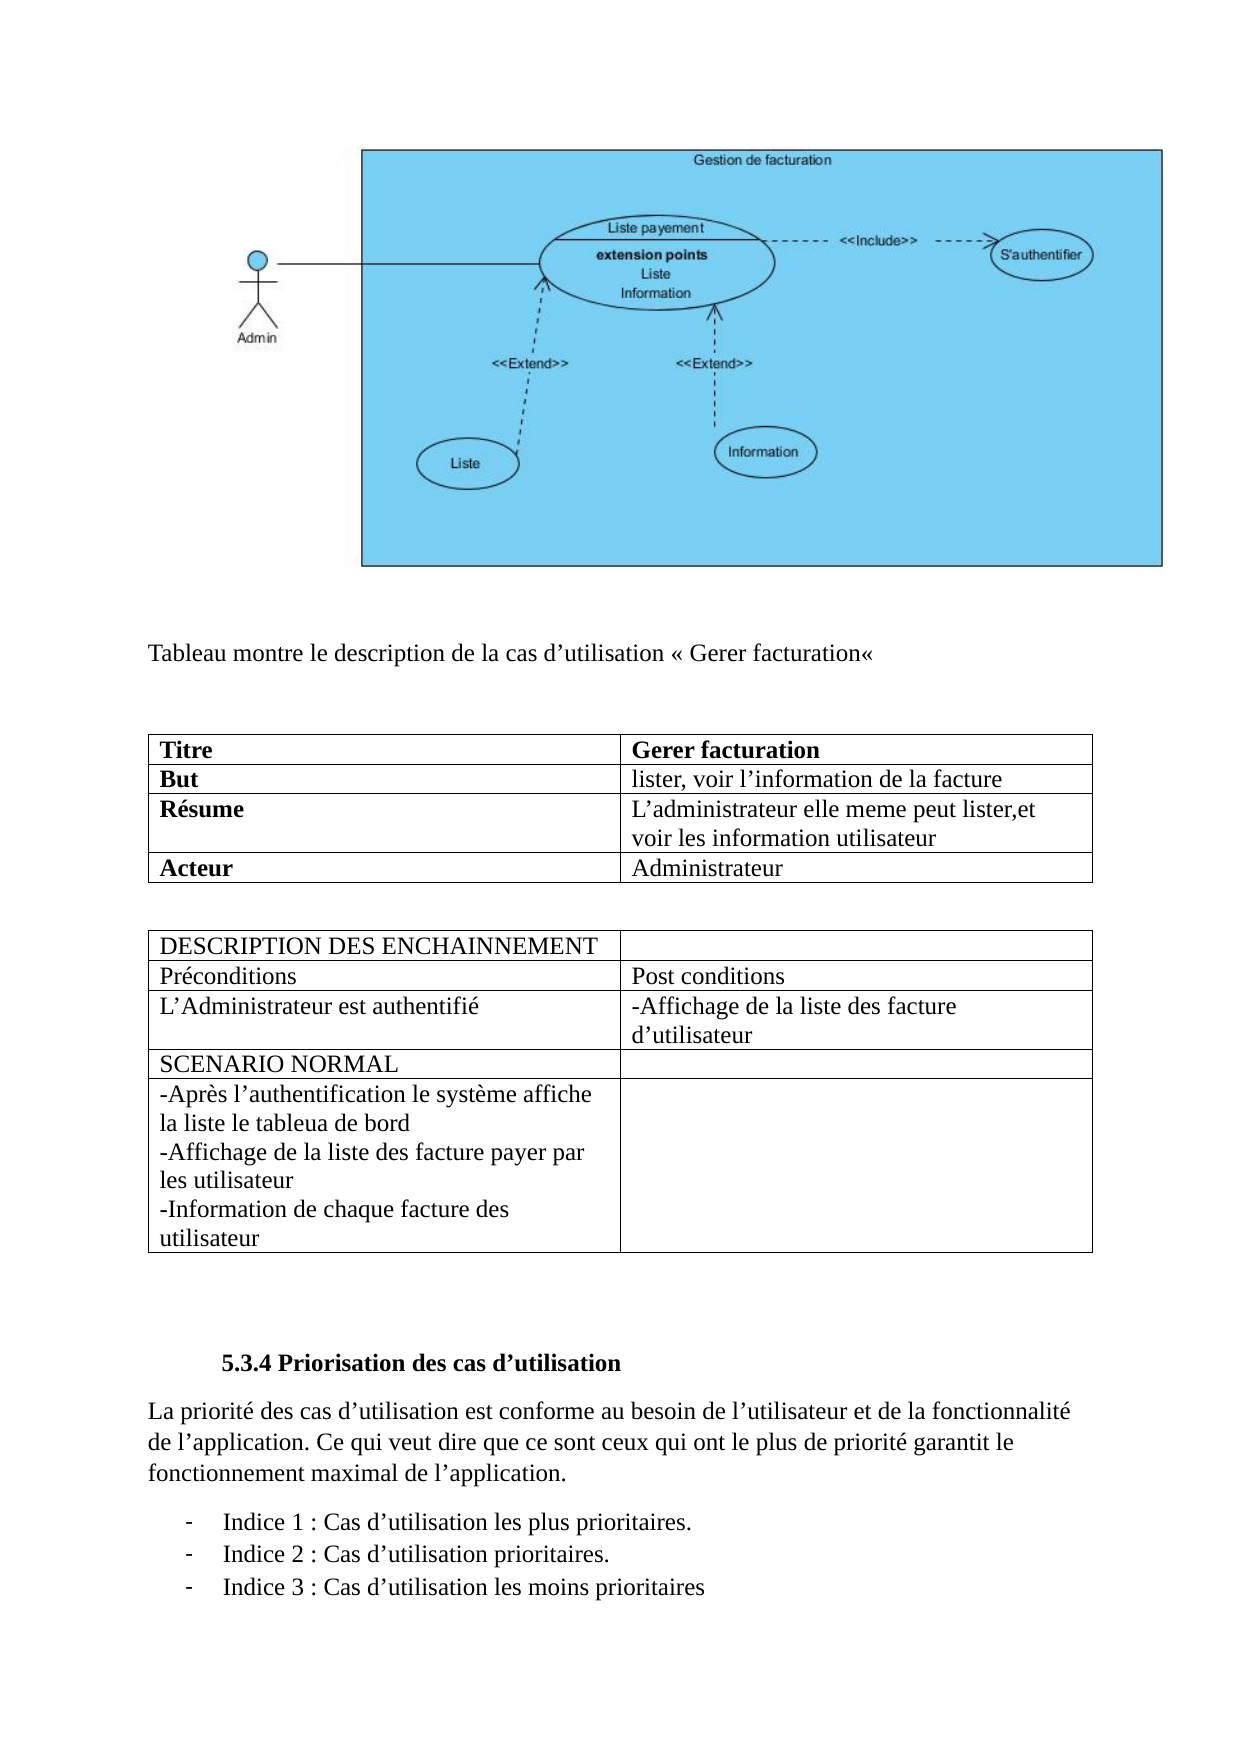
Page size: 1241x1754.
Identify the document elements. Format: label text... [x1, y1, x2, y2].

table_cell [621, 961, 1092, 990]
list Indice 1 : Cas d’utilisation les plus prioritaires. [185, 1506, 1093, 1536]
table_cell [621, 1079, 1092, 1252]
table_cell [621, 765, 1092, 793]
list Indice 2 : Cas d’utilisation prioritaires. [185, 1539, 1093, 1569]
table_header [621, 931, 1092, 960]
list Indice 3 : Cas d’utilisation les moins prioritaires [185, 1572, 1093, 1602]
text La priorité des cas d’utilisation est conforme au besoin de l’utilisateur et de la fonctionnalité de l’application. Ce qui veut dire que ce sont ceux qui ont le plus de priorité garantit le fonctionnement maximal de l’application. [148, 1396, 1093, 1487]
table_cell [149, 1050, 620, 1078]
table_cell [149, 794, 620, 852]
text Tableau montre le description de la cas d’utilisation « Gerer facturation« [148, 638, 1093, 667]
text 5.3.4 Priorisation des cas d’utilisation [148, 1348, 1093, 1377]
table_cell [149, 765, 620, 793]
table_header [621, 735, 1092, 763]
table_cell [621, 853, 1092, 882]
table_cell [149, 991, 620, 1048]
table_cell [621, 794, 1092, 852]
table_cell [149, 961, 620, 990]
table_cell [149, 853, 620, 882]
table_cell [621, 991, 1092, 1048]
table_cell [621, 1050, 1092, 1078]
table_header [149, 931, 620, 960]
picture [222, 147, 1168, 572]
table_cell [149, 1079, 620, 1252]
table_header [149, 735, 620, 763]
